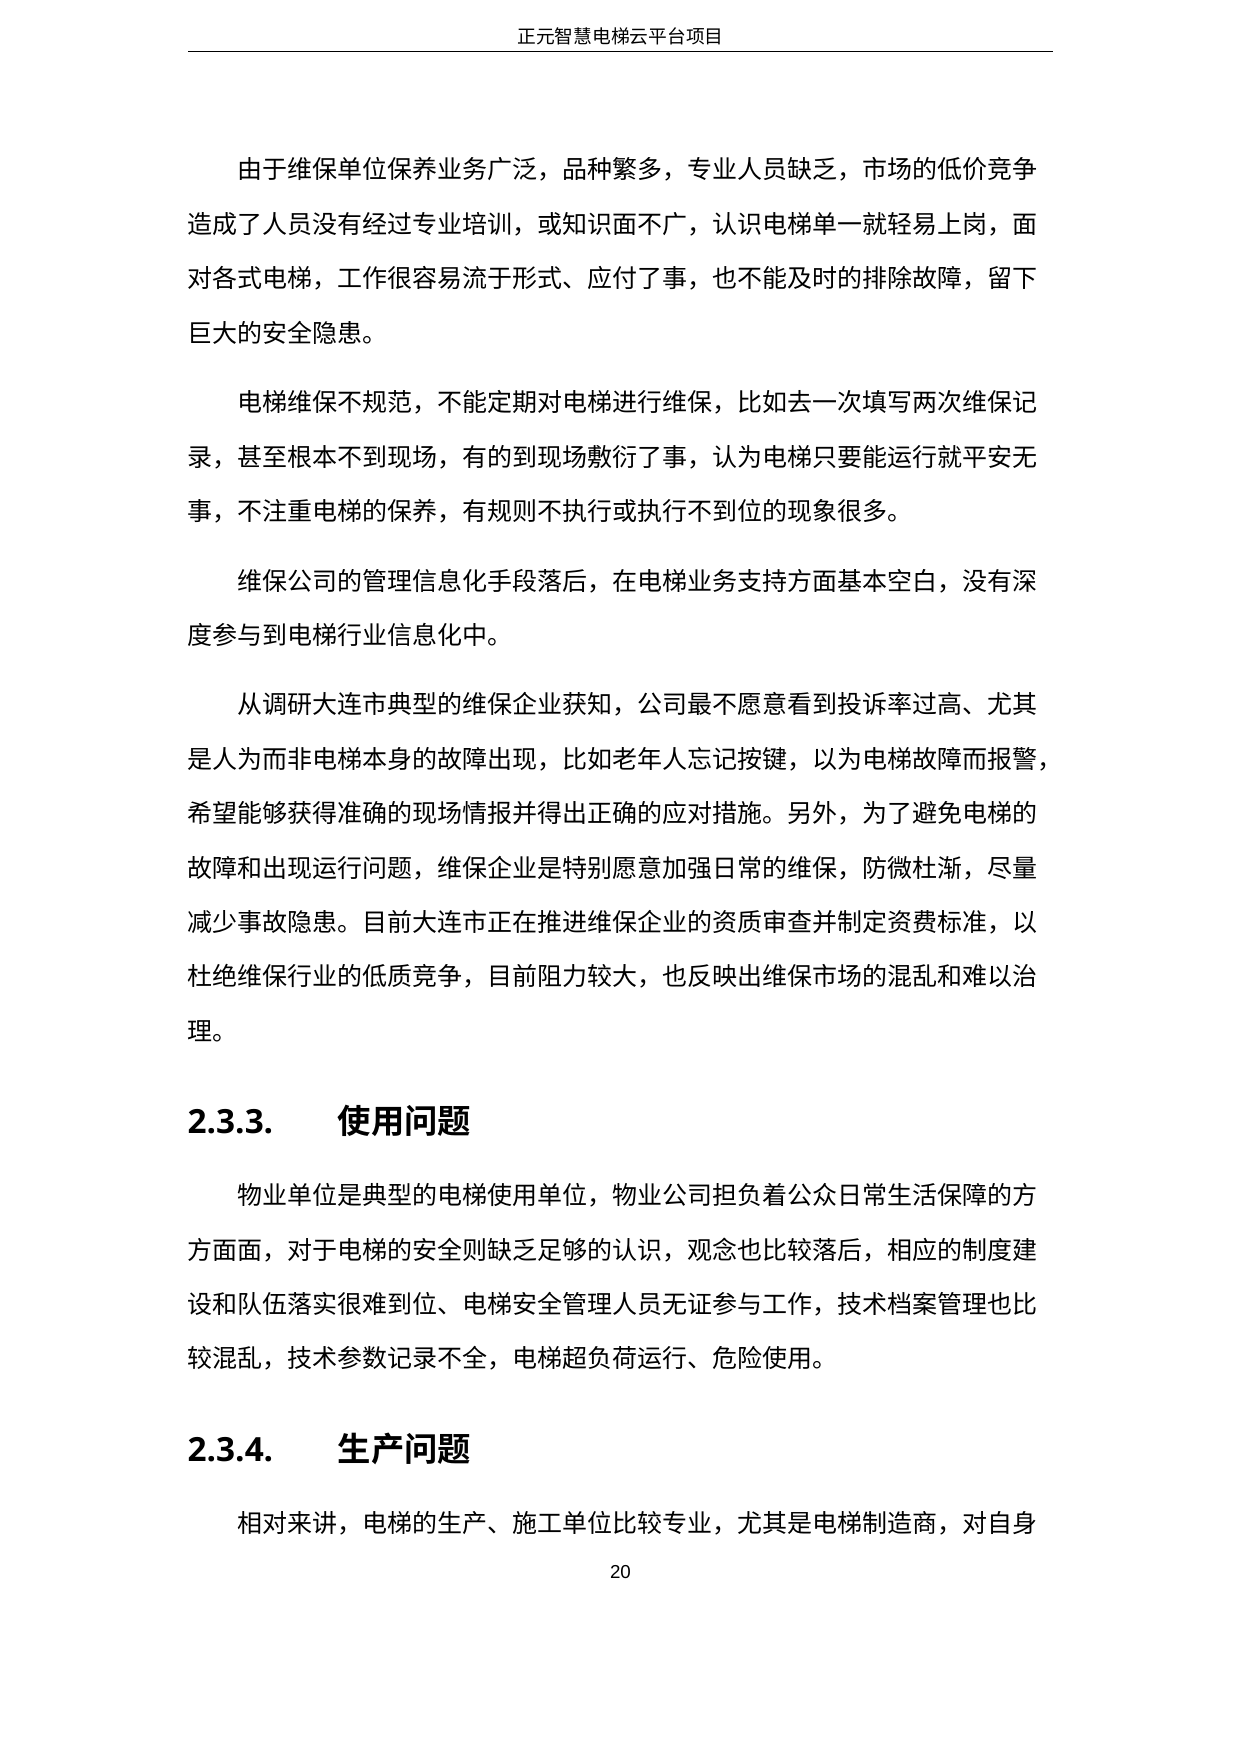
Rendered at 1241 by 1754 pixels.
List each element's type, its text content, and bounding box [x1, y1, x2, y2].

text 维保公司的管理信息化手段落后，在电梯业务支持方面基本空白，没有深度参与到电梯行业信息化中。 [187, 561, 1053, 652]
text 由于维保单位保养业务广泛，品种繁多，专业人员缺乏，市场的低价竞争造成了人员没有经过专业培训，或知识面不广，认识电梯单一就轻易上岗，面对各式电梯，工作很容易流于形式、应付了事，也不能及时的排除故障，留下巨大的安全隐患。 [187, 150, 1053, 349]
subtitle 使用问题 [187, 1095, 1053, 1143]
text 从调研大连市典型的维保企业获知，公司最不愿意看到投诉率过高、尤其是人为而非电梯本身的故障出现，比如老年人忘记按键，以为电梯故障而报警，希望能够获得准确的现场情报并得出正确的应对措施。另外，为了避免电梯的故障和出现运行问题，维保企业是特别愿意加强日常的维保，防微杜渐，尽量减少事故隐患。目前大连市正在推进维保企业的资质审查并制定资费标准，以杜绝维保行业的低质竞争，目前阻力较大，也反映出维保市场的混乱和难以治理。 [187, 685, 1053, 1047]
text 物业单位是典型的电梯使用单位，物业公司担负着公众日常生活保障的方方面面，对于电梯的安全则缺乏足够的认识，观念也比较落后，相应的制度建设和队伍落实很难到位、电梯安全管理人员无证参与工作，技术档案管理也比较混乱，技术参数记录不全，电梯超负荷运行、危险使用。 [187, 1176, 1053, 1375]
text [187, 1503, 1053, 1539]
text 电梯维保不规范，不能定期对电梯进行维保，比如去一次填写两次维保记录，甚至根本不到现场，有的到现场敷衍了事，认为电梯只要能运行就平安无事，不注重电梯的保养，有规则不执行或执行不到位的现象很多。 [187, 383, 1053, 528]
subtitle 生产问题 [187, 1422, 1053, 1471]
